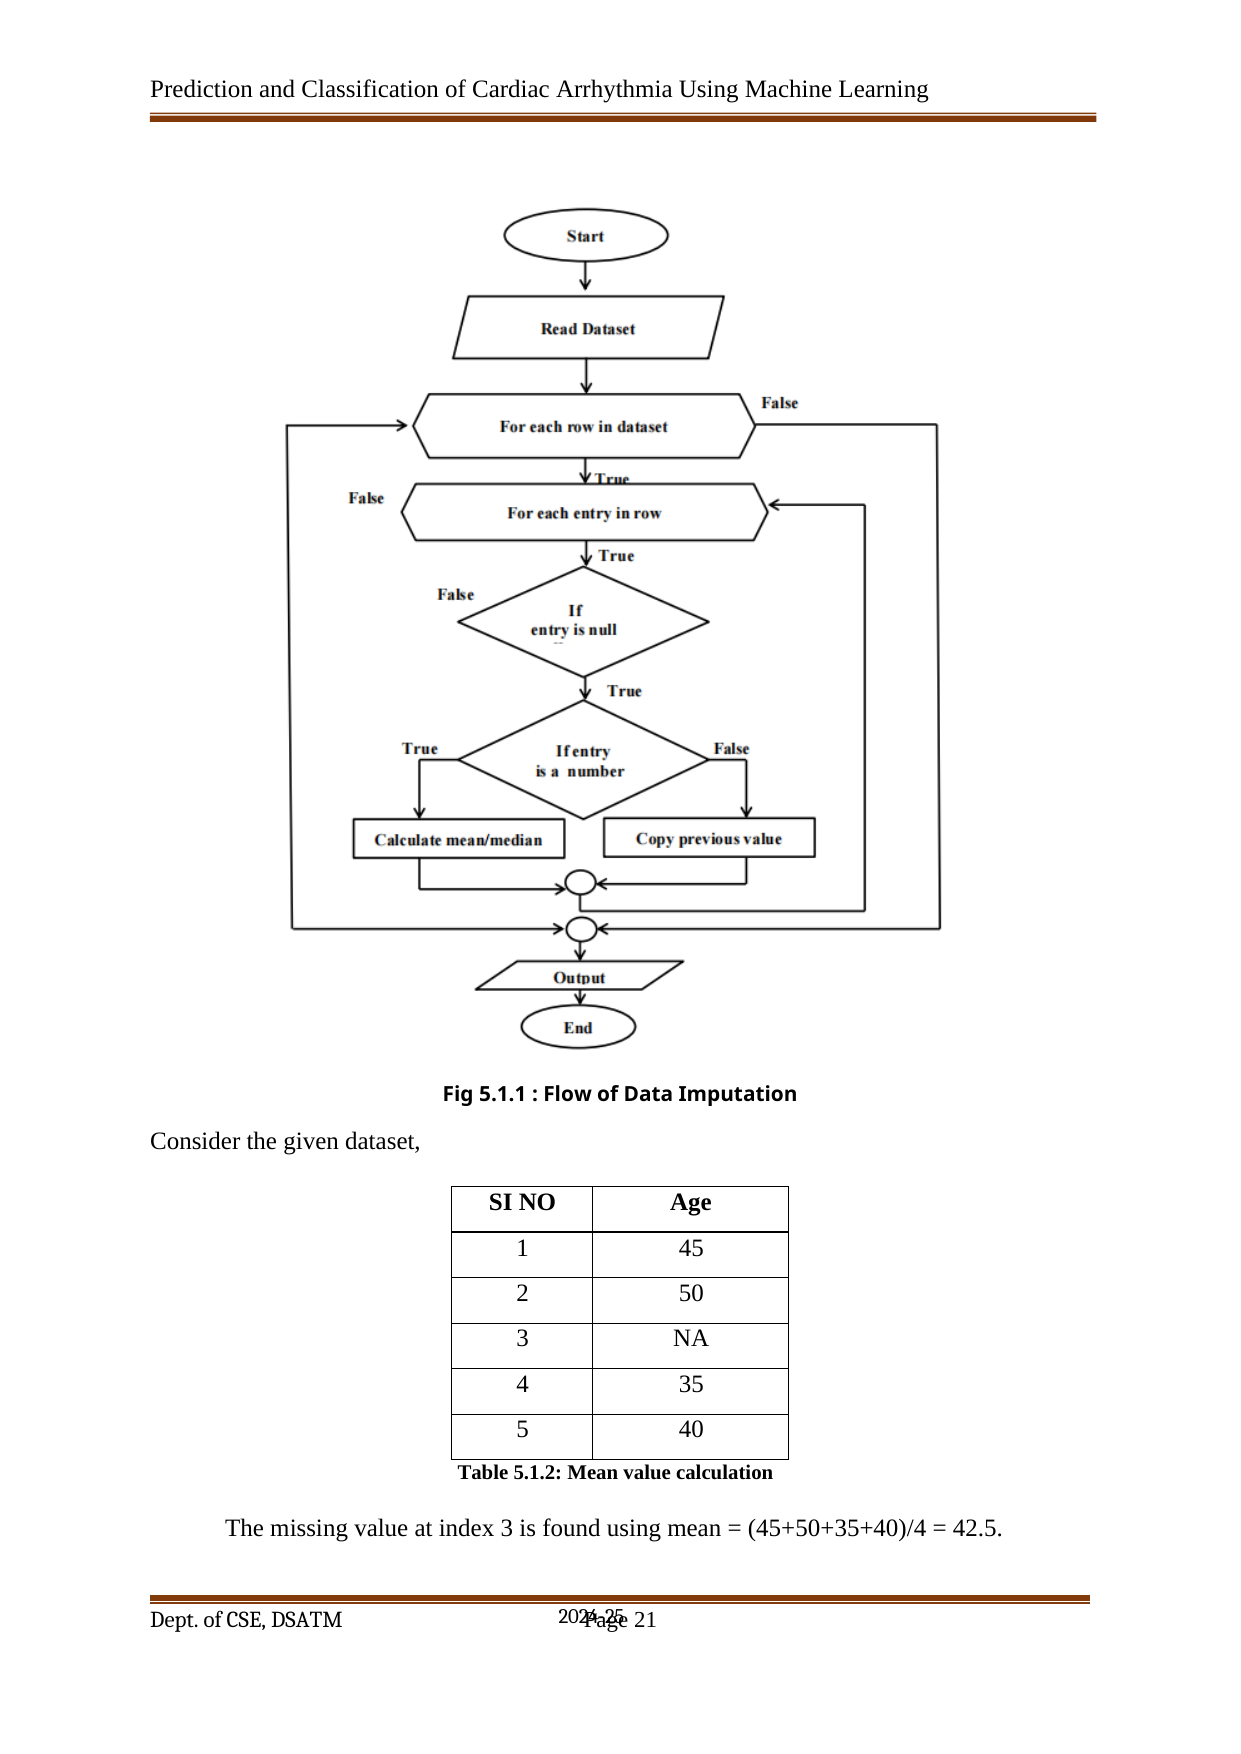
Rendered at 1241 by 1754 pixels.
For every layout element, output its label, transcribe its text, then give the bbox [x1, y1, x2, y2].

table_cell 4 [452, 1369, 592, 1413]
table_cell 40 [593, 1415, 788, 1459]
table_header Age [593, 1187, 788, 1231]
table_cell 3 [452, 1324, 592, 1368]
table_cell 1 [452, 1233, 592, 1277]
table_cell NA [593, 1324, 788, 1368]
picture [238, 150, 975, 1061]
text Table 5.1.2: Mean value calculation [150, 1460, 1090, 1484]
text Consider the given dataset, [150, 1126, 1090, 1155]
table_cell 5 [452, 1415, 592, 1459]
table_cell 45 [593, 1233, 788, 1277]
table_cell 2 [452, 1278, 592, 1322]
text Fig 5.1.1 : Flow of Data Imputation [150, 1079, 1090, 1107]
text The missing value at index 3 is found using mean = (45+50+35+40)/4 = 42.5. [135, 1513, 1090, 1542]
table_cell 35 [593, 1369, 788, 1413]
table_cell 50 [593, 1278, 788, 1322]
table_header SI NO [452, 1187, 592, 1231]
